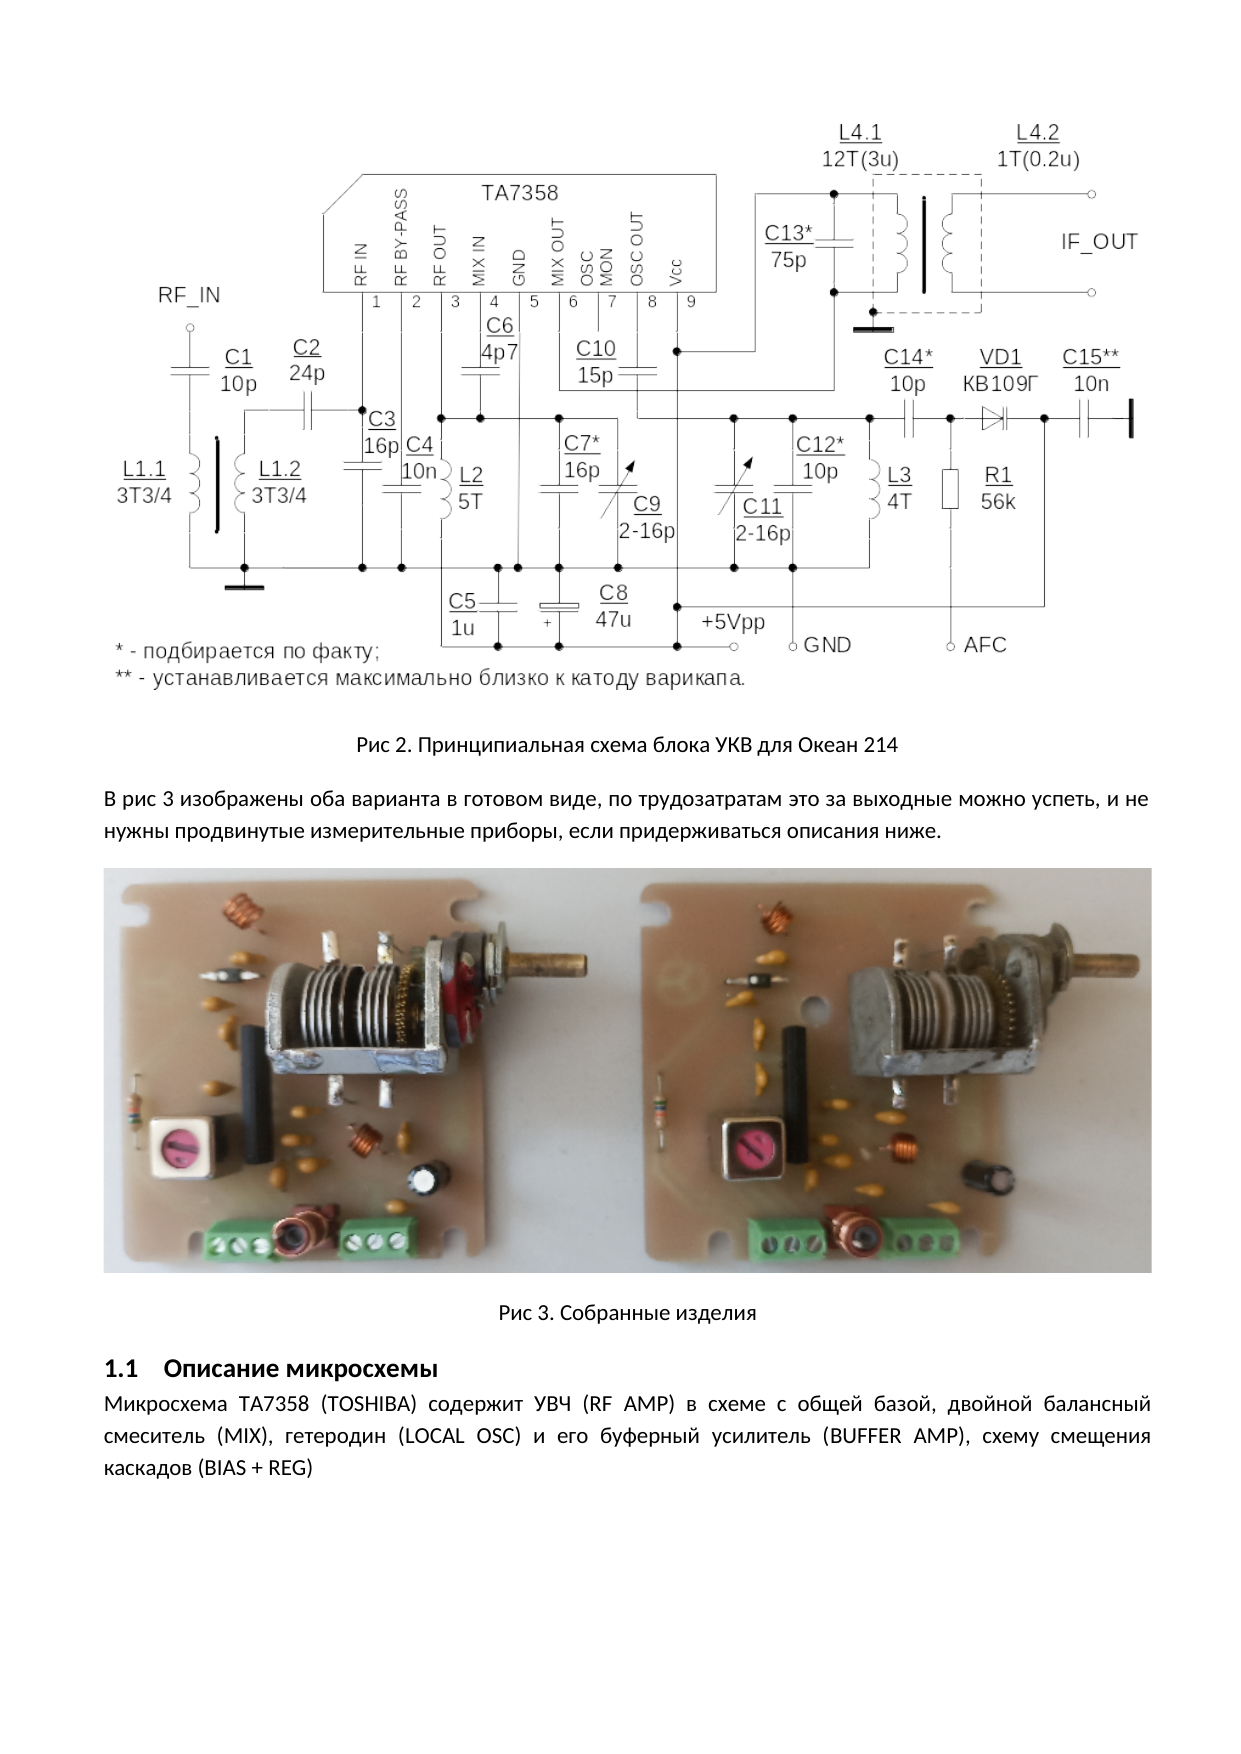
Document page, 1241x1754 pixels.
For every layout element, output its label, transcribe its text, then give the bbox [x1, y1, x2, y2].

text В рис 3 изображены оба варианта в готовом виде, по трудозатратам это за выходные можно успеть, и не нужны продвинутые измерительные приборы, если придерживаться описания ниже. [103, 784, 1152, 844]
text Рис 2. Принципиальная схема блока УКВ для Океан 214 [103, 731, 1152, 759]
text Рис 3. Собранные изделия [103, 1298, 1152, 1326]
subtitle Описание микросхемы [103, 1351, 1152, 1384]
picture [103, 868, 1152, 1273]
text Микросхема ТА7358 (TOSHIBA) содержит УВЧ (RF AMP) в схеме с общей базой, двойной балансный смеситель (MIX), гетеродин (LOCAL OSC) и его буферный усилитель (BUFFER AMP), схему смещения каскадов (BIAS + REG) [103, 1389, 1152, 1481]
